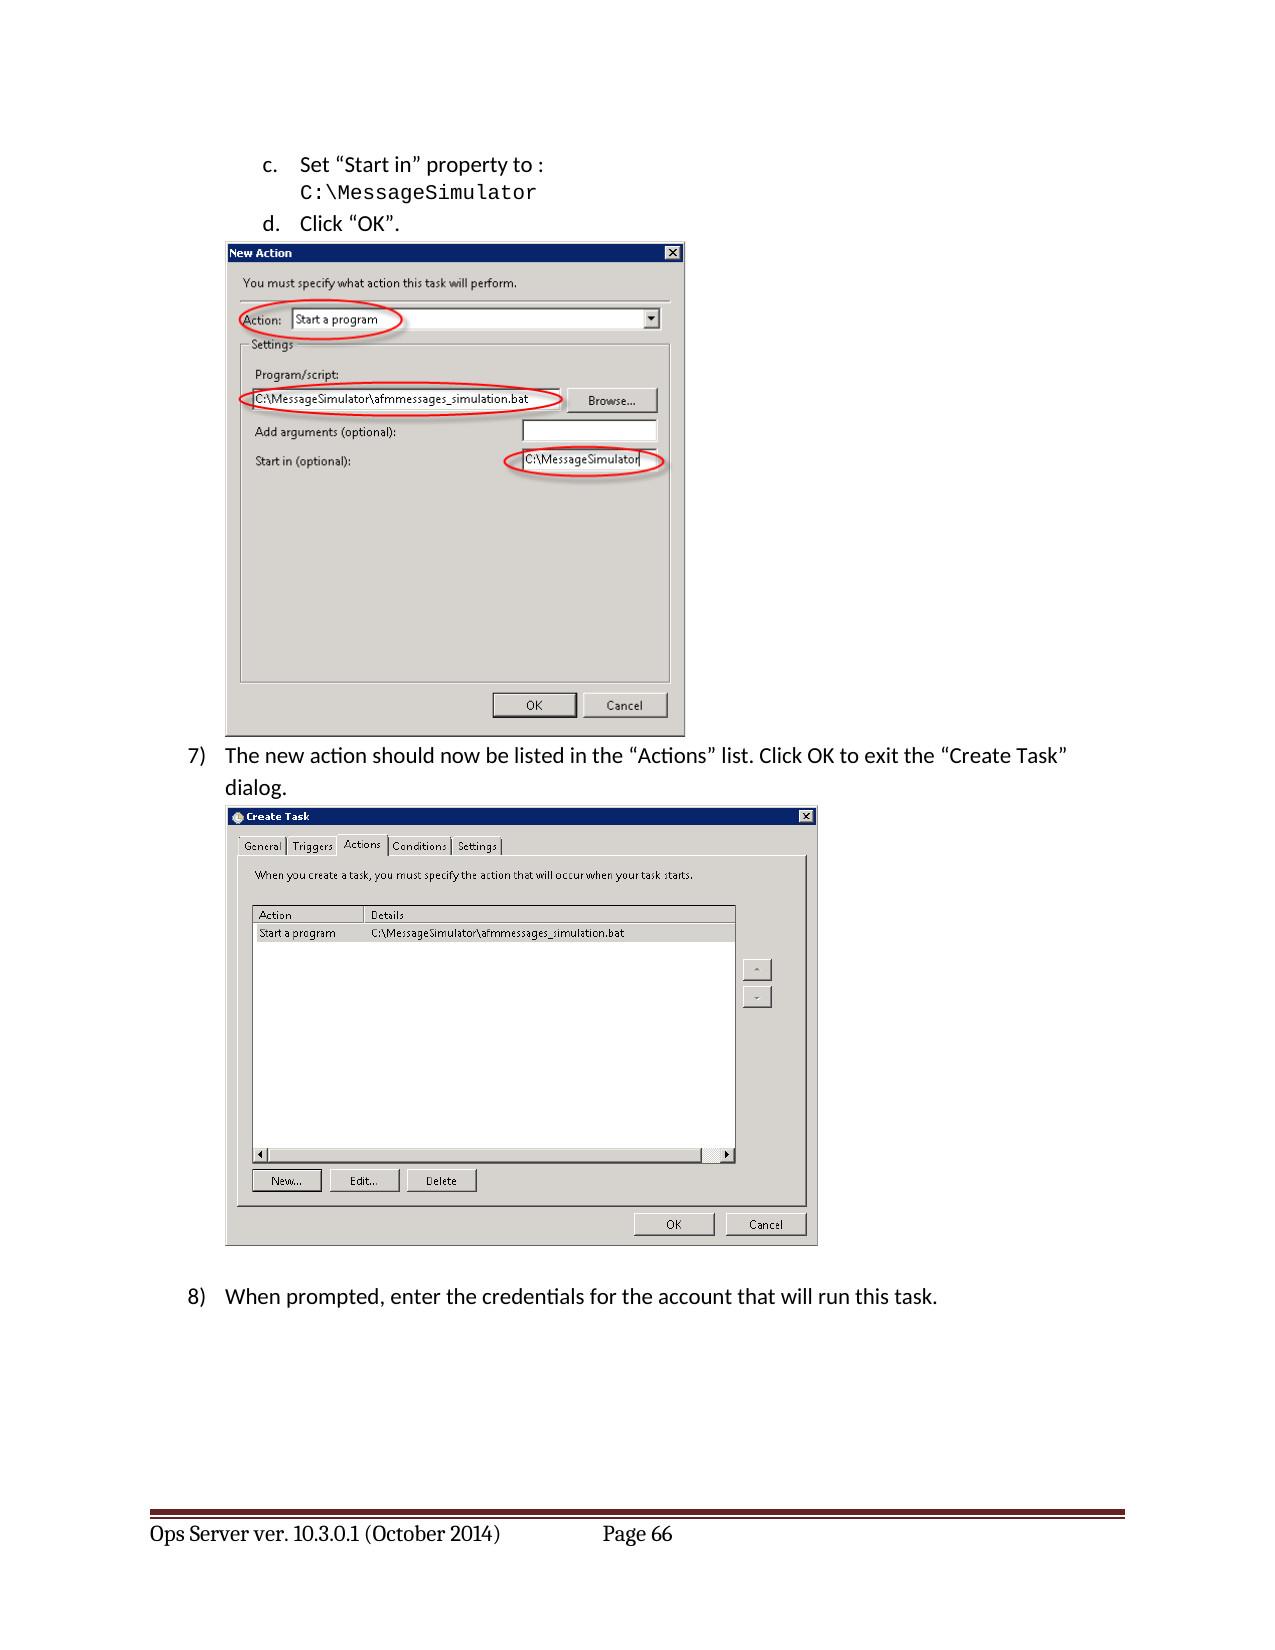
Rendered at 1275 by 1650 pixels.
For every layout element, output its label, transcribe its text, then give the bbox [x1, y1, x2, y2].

list When prompted, enter the credentials for the account that will run this task. [187, 1282, 1125, 1310]
picture [225, 241, 686, 737]
list C:\MessageSimulator [300, 182, 1125, 206]
list Set “Start in” property to : [262, 150, 1125, 178]
list The new action should now be listed in the “Actions” list. Click OK to exit the “Create Task” dialog. [187, 741, 1125, 801]
picture [225, 805, 818, 1246]
list Click “OK”. [262, 209, 1125, 237]
